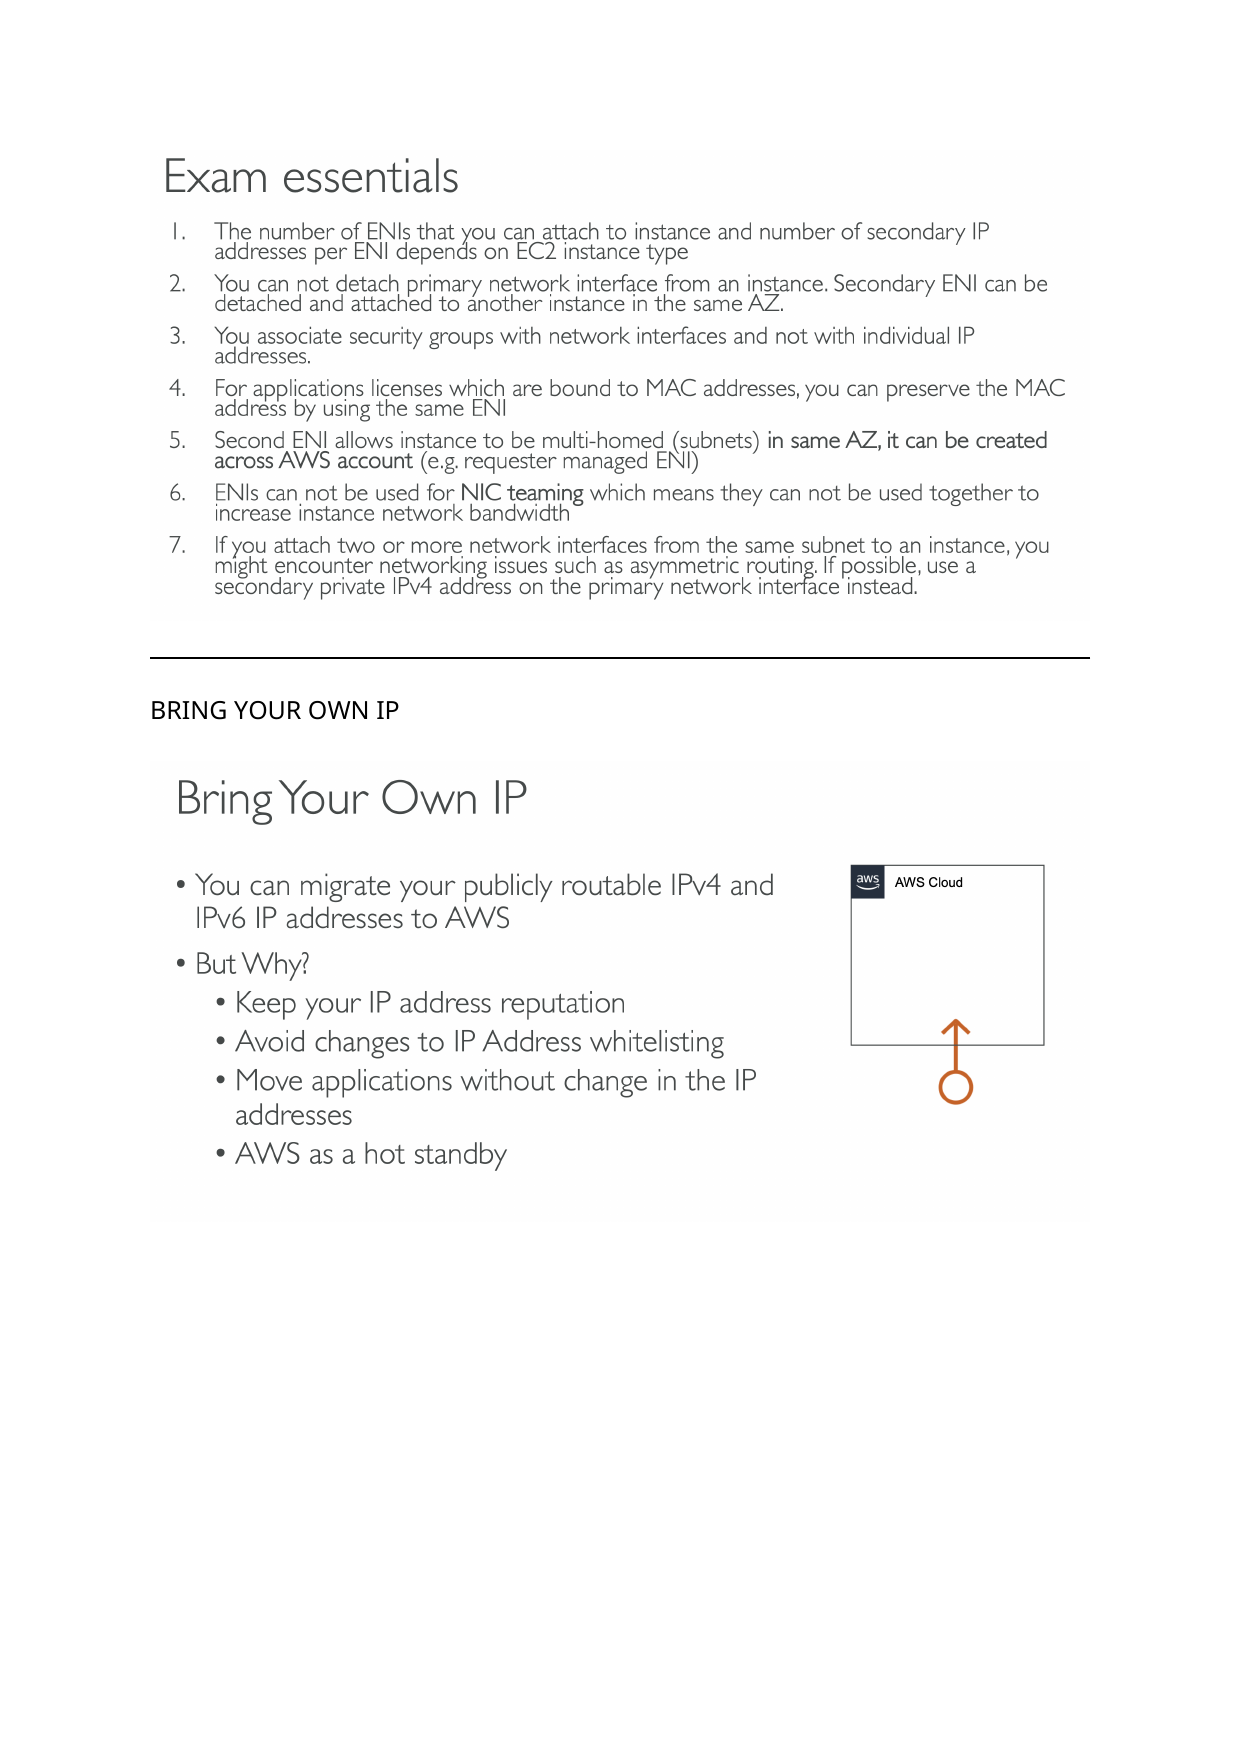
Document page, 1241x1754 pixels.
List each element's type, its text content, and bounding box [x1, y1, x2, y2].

text BRING YOUR OWN IP [150, 693, 1090, 727]
picture [150, 150, 1091, 621]
picture [150, 761, 1091, 1222]
